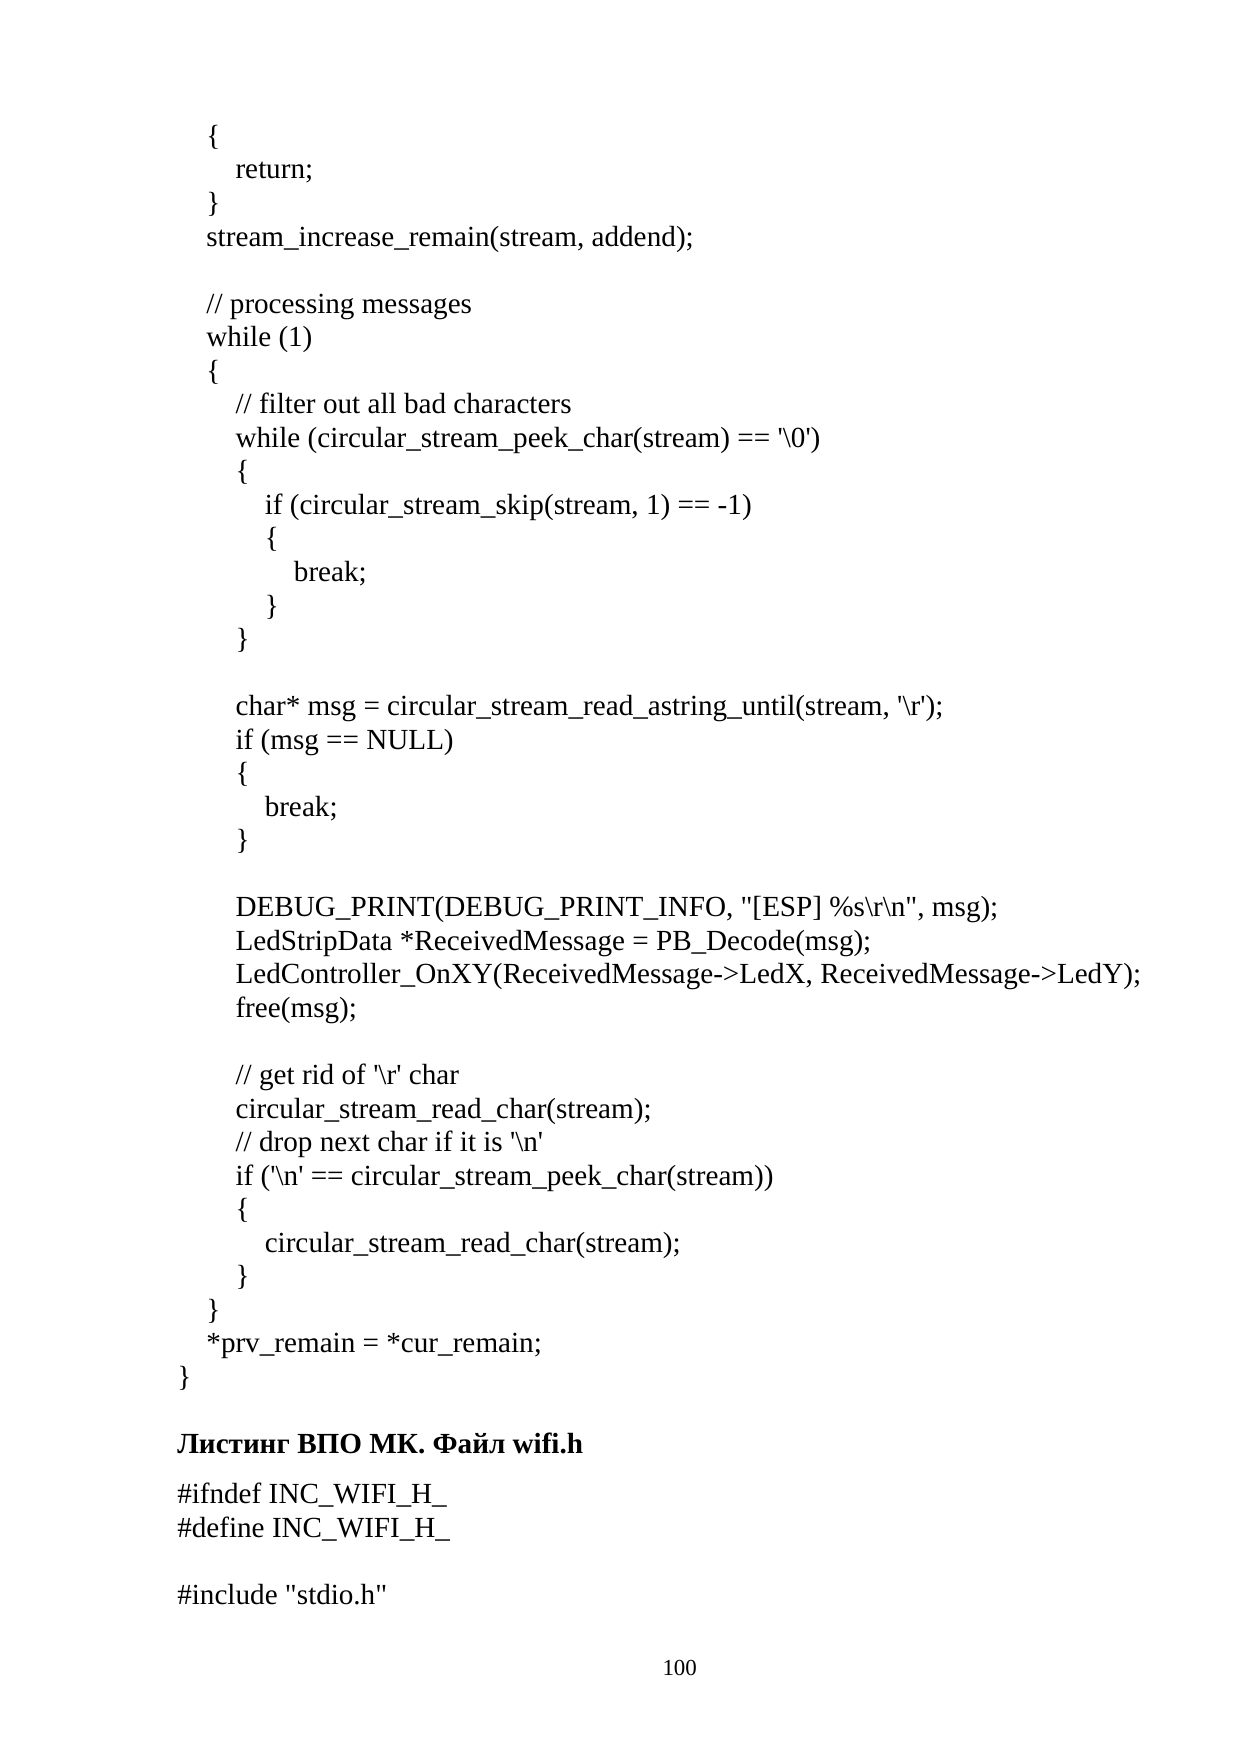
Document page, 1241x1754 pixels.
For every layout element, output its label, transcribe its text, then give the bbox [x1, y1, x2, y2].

text if (msg == NULL) [177, 722, 1182, 755]
text { [177, 353, 1182, 386]
text // get rid of '\r' char [177, 1057, 1182, 1091]
text char* msg = circular_stream_read_astring_until(stream, '\r'); [177, 688, 1182, 722]
text while (circular_stream_peek_char(stream) == '\0') [177, 420, 1182, 453]
text break; [177, 554, 1182, 588]
text return; [177, 152, 1182, 185]
text if (circular_stream_skip(stream, 1) == -1) [177, 487, 1182, 521]
text #ifndef INC_WIFI_H_ [177, 1476, 1182, 1510]
text #define INC_WIFI_H_ [177, 1510, 1182, 1543]
text // drop next char if it is '\n' [177, 1124, 1182, 1158]
text stream_increase_remain(stream, addend); [177, 219, 1182, 252]
text while (1) [177, 319, 1182, 353]
text #include "stdio.h" [177, 1577, 1182, 1611]
text circular_stream_read_char(stream); [177, 1091, 1182, 1124]
text } [177, 185, 1182, 219]
text LedStripData *ReceivedMessage = PB_Decode(msg); [177, 923, 1182, 957]
text free(msg); [177, 990, 1182, 1024]
text break; [177, 789, 1182, 822]
text } [177, 1359, 1182, 1393]
text DEBUG_PRINT(DEBUG_PRINT_INFO, "[ESP] %s\r\n", msg); [177, 889, 1182, 923]
text // processing messages [177, 286, 1182, 319]
text } [177, 1292, 1182, 1326]
text { [177, 521, 1182, 554]
text { [177, 453, 1182, 487]
text *prv_remain = *cur_remain; [177, 1326, 1182, 1359]
text { [177, 118, 1182, 152]
text LedController_OnXY(ReceivedMessage->LedX, ReceivedMessage->LedY); [177, 957, 1182, 990]
text // filter out all bad characters [177, 386, 1182, 420]
text { [177, 1191, 1182, 1225]
text } [177, 621, 1182, 655]
text circular_stream_read_char(stream); [177, 1225, 1182, 1258]
text } [177, 588, 1182, 621]
list Листинг ВПО МК. Файл wifi.h [177, 1426, 1182, 1460]
text } [177, 1258, 1182, 1292]
text if ('\n' == circular_stream_peek_char(stream)) [177, 1158, 1182, 1191]
text } [177, 822, 1182, 856]
text { [177, 755, 1182, 789]
